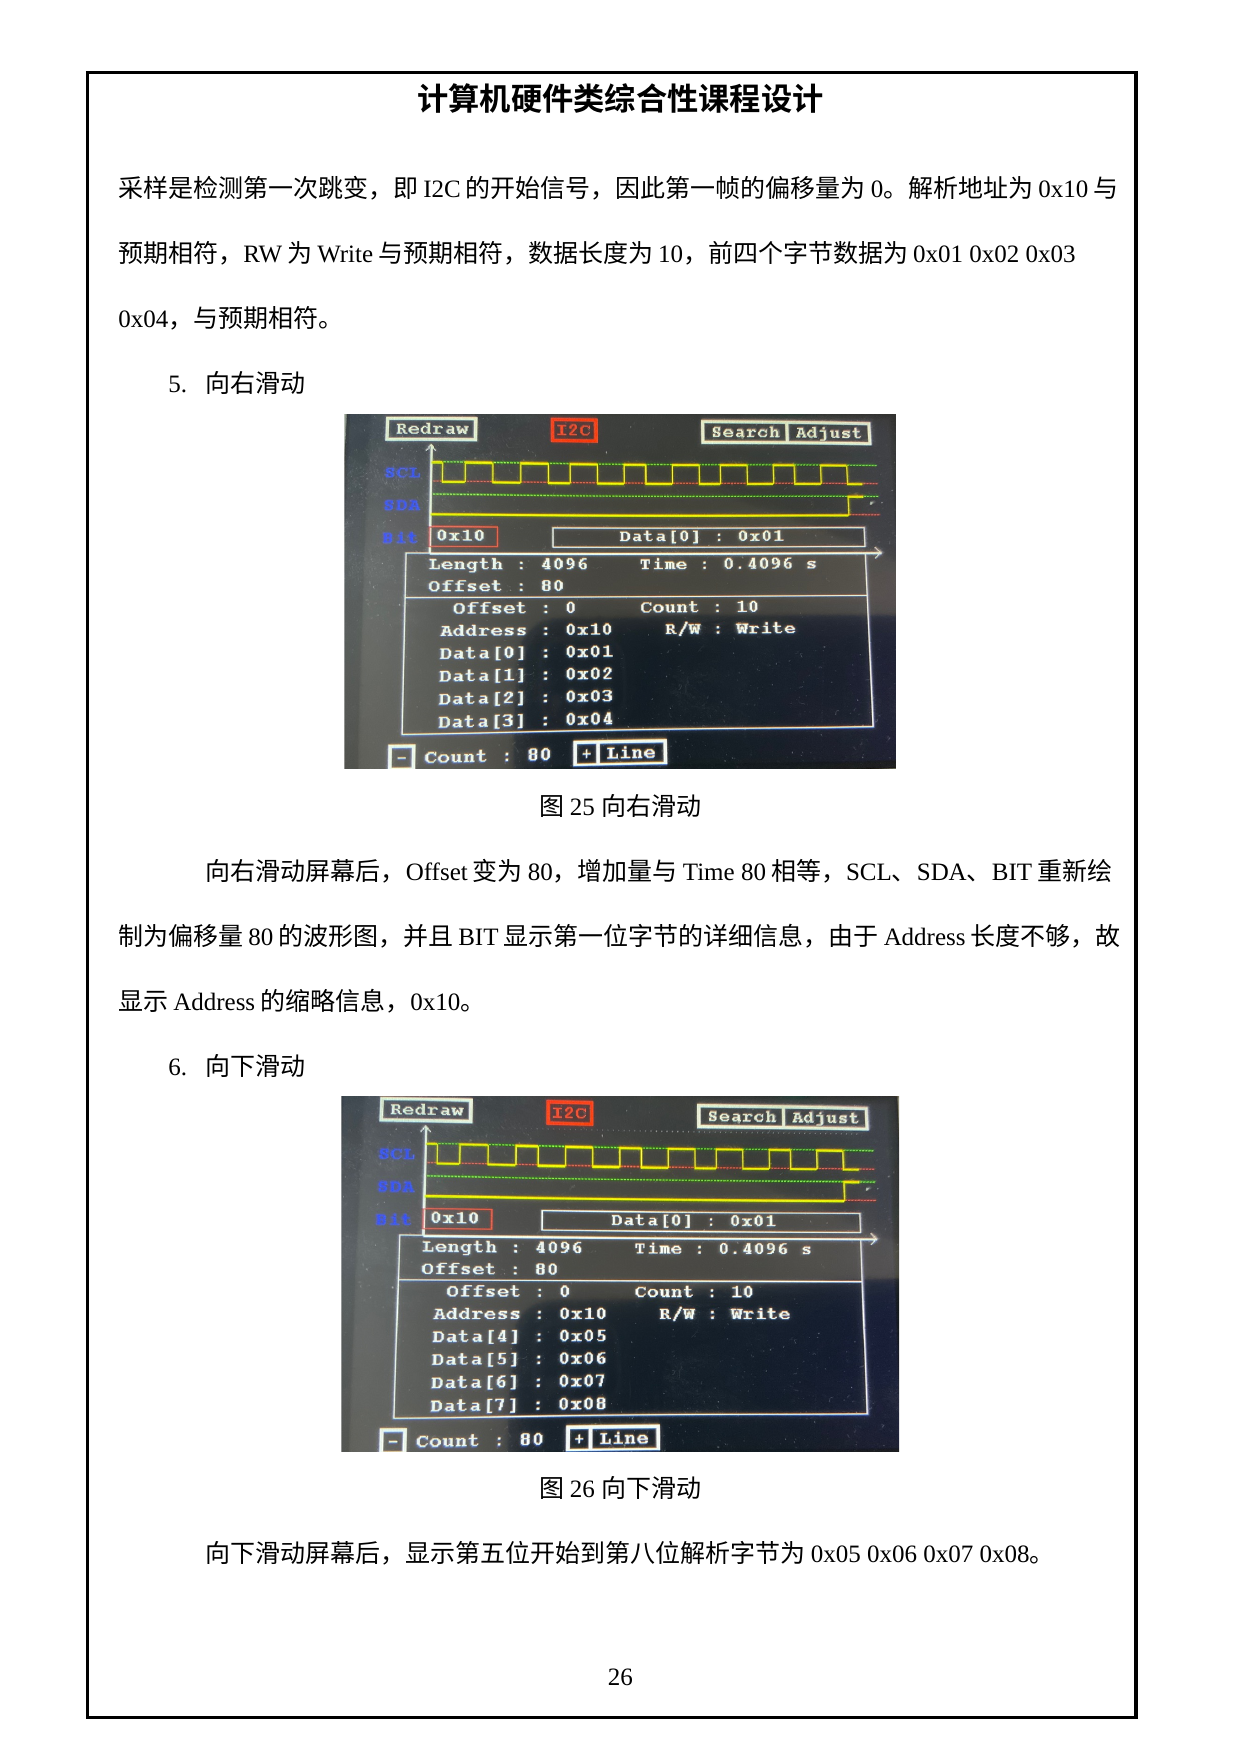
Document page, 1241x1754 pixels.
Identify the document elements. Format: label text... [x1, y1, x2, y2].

text 向下滑动屏幕后，显示第五位开始到第八位解析字节为0x05 0x06 0x07 0x08。 [118, 1519, 1122, 1584]
picture [344, 414, 896, 769]
text 图26 向下滑动 [118, 1454, 1122, 1519]
list 向右滑动 [168, 349, 1122, 414]
text 向右滑动屏幕后，Offset变为80，增加量与Time 80相等，SCL、SDA、BIT重新绘制为偏移量80的波形图，并且BIT显示第一位字节的详细信息，由于Address长度不够，故显示Address的缩略信息，0x10。 [118, 837, 1122, 1032]
text 图25 向右滑动 [118, 772, 1122, 837]
list 向下滑动 [168, 1032, 1122, 1097]
picture [341, 1096, 900, 1452]
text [118, 154, 1122, 349]
